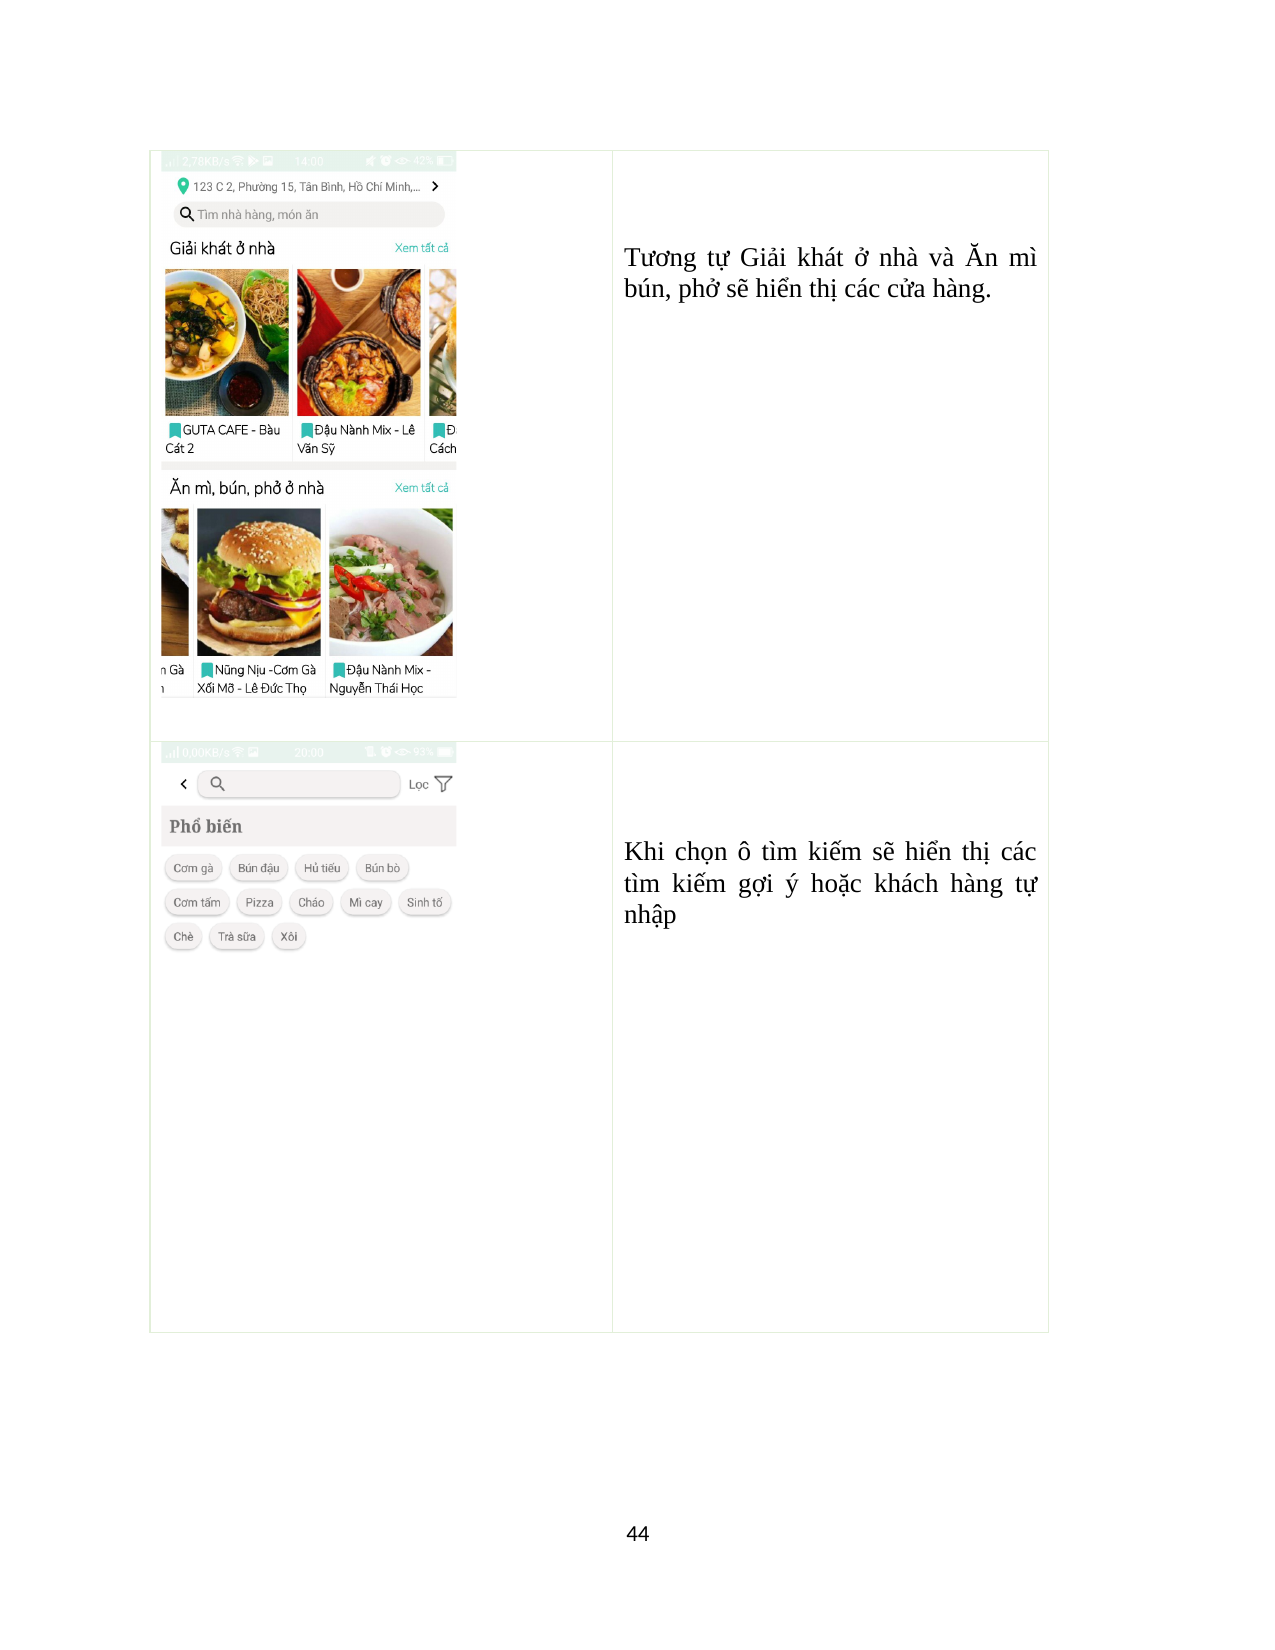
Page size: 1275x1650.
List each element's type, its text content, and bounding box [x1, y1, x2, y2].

table_cell [151, 742, 612, 1332]
picture [161, 151, 457, 698]
table_cell Tương tự Giải khát ở nhà và Ăn mì bún, phở sẽ hiển thị các cửa hàng. [613, 151, 1048, 741]
picture [161, 742, 457, 1289]
table_cell Khi chọn ô tìm kiếm sẽ hiển thị các tìm kiếm gợi ý hoặc khách hàng tự nhập [613, 742, 1048, 1332]
table_cell [151, 151, 612, 741]
